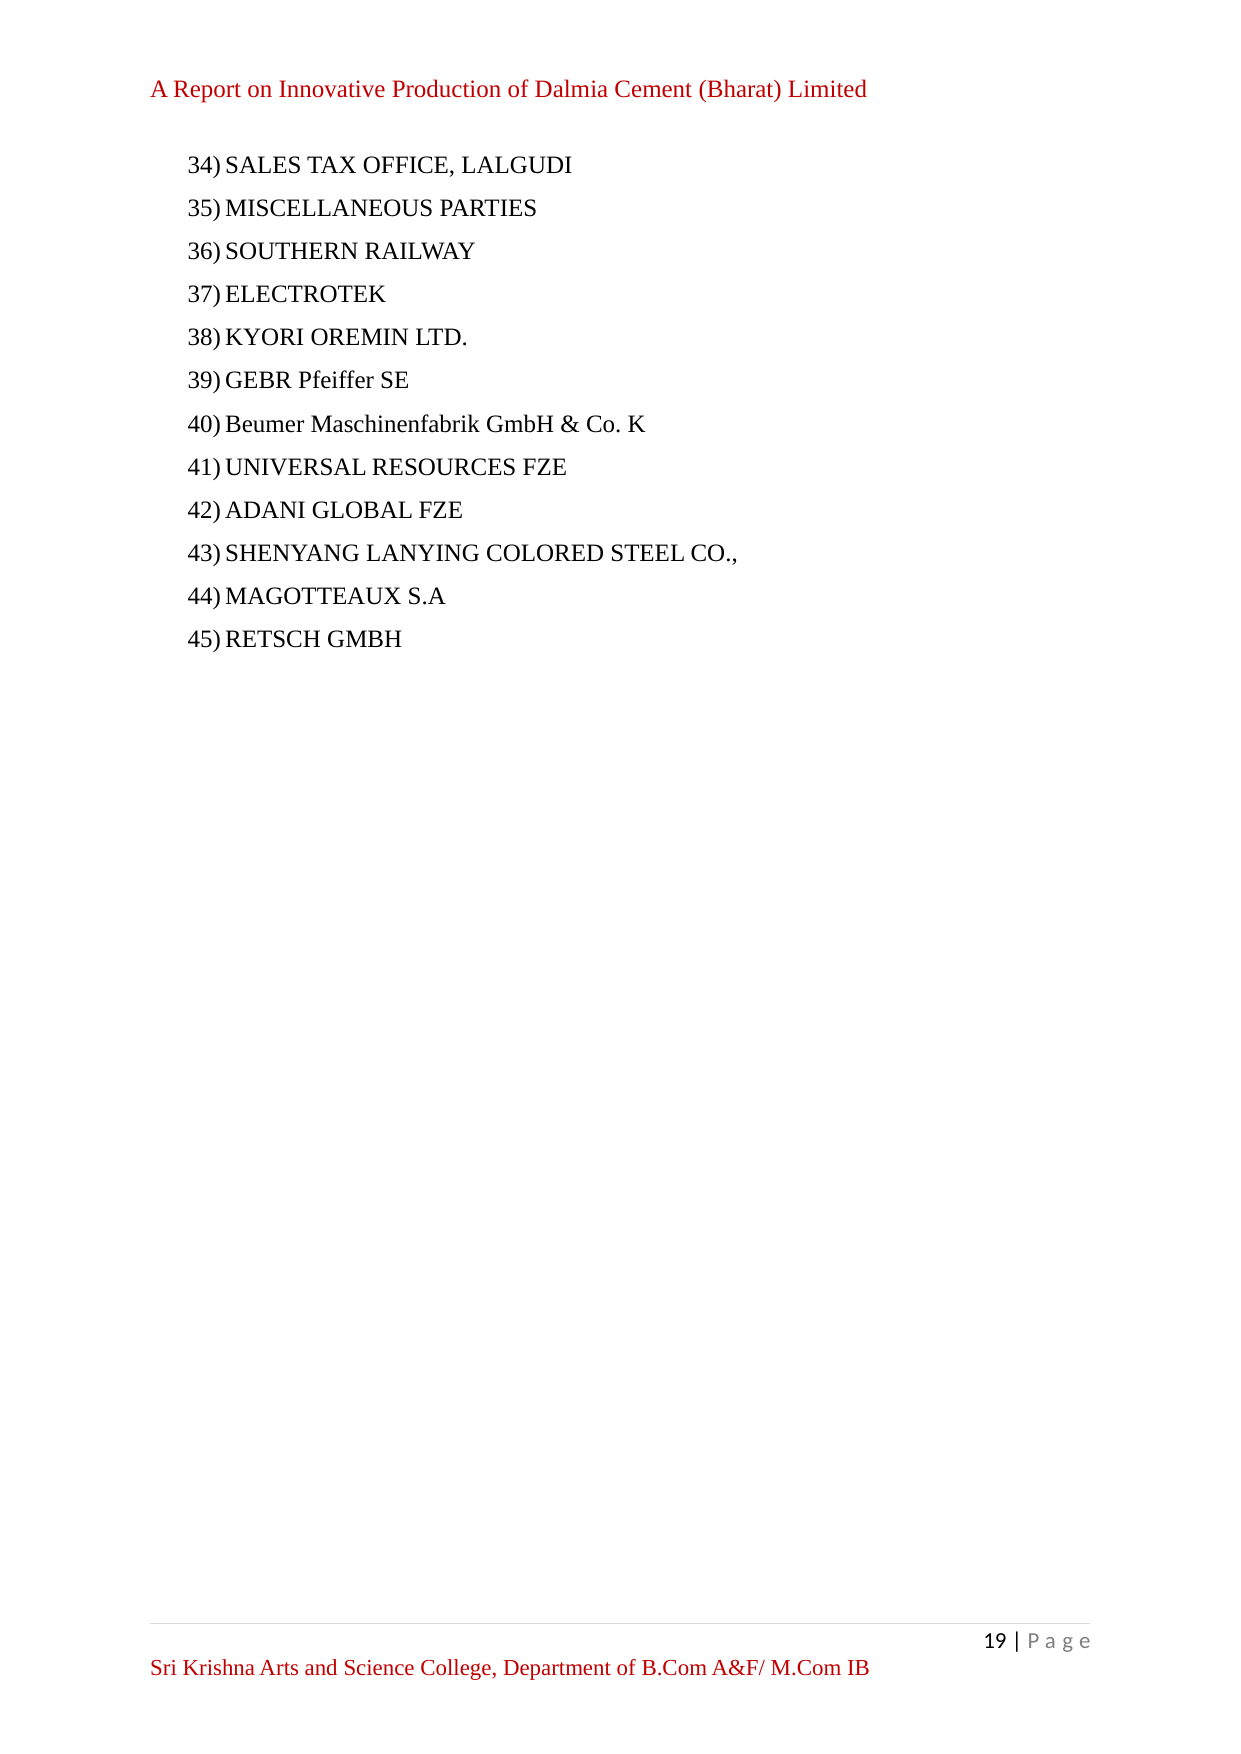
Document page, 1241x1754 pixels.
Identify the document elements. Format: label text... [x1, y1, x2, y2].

list ADANI GLOBAL FZE [187, 495, 1090, 524]
list KYORI OREMIN LTD. [187, 322, 1090, 351]
list SOUTHERN RAILWAY [187, 236, 1090, 265]
list Beumer Maschinenfabrik GmbH & Co. K [187, 409, 1090, 437]
list SHENYANG LANYING COLORED STEEL CO., [187, 538, 1090, 567]
list MISCELLANEOUS PARTIES [187, 193, 1090, 222]
list SALES TAX OFFICE, LALGUDI [187, 150, 1090, 179]
list RETSCH GMBH [187, 624, 1090, 653]
list ELECTROTEK [187, 279, 1090, 308]
list GEBR Pfeiffer SE [187, 366, 1090, 394]
list UNIVERSAL RESOURCES FZE [187, 452, 1090, 481]
list MAGOTTEAUX S.A [187, 581, 1090, 610]
